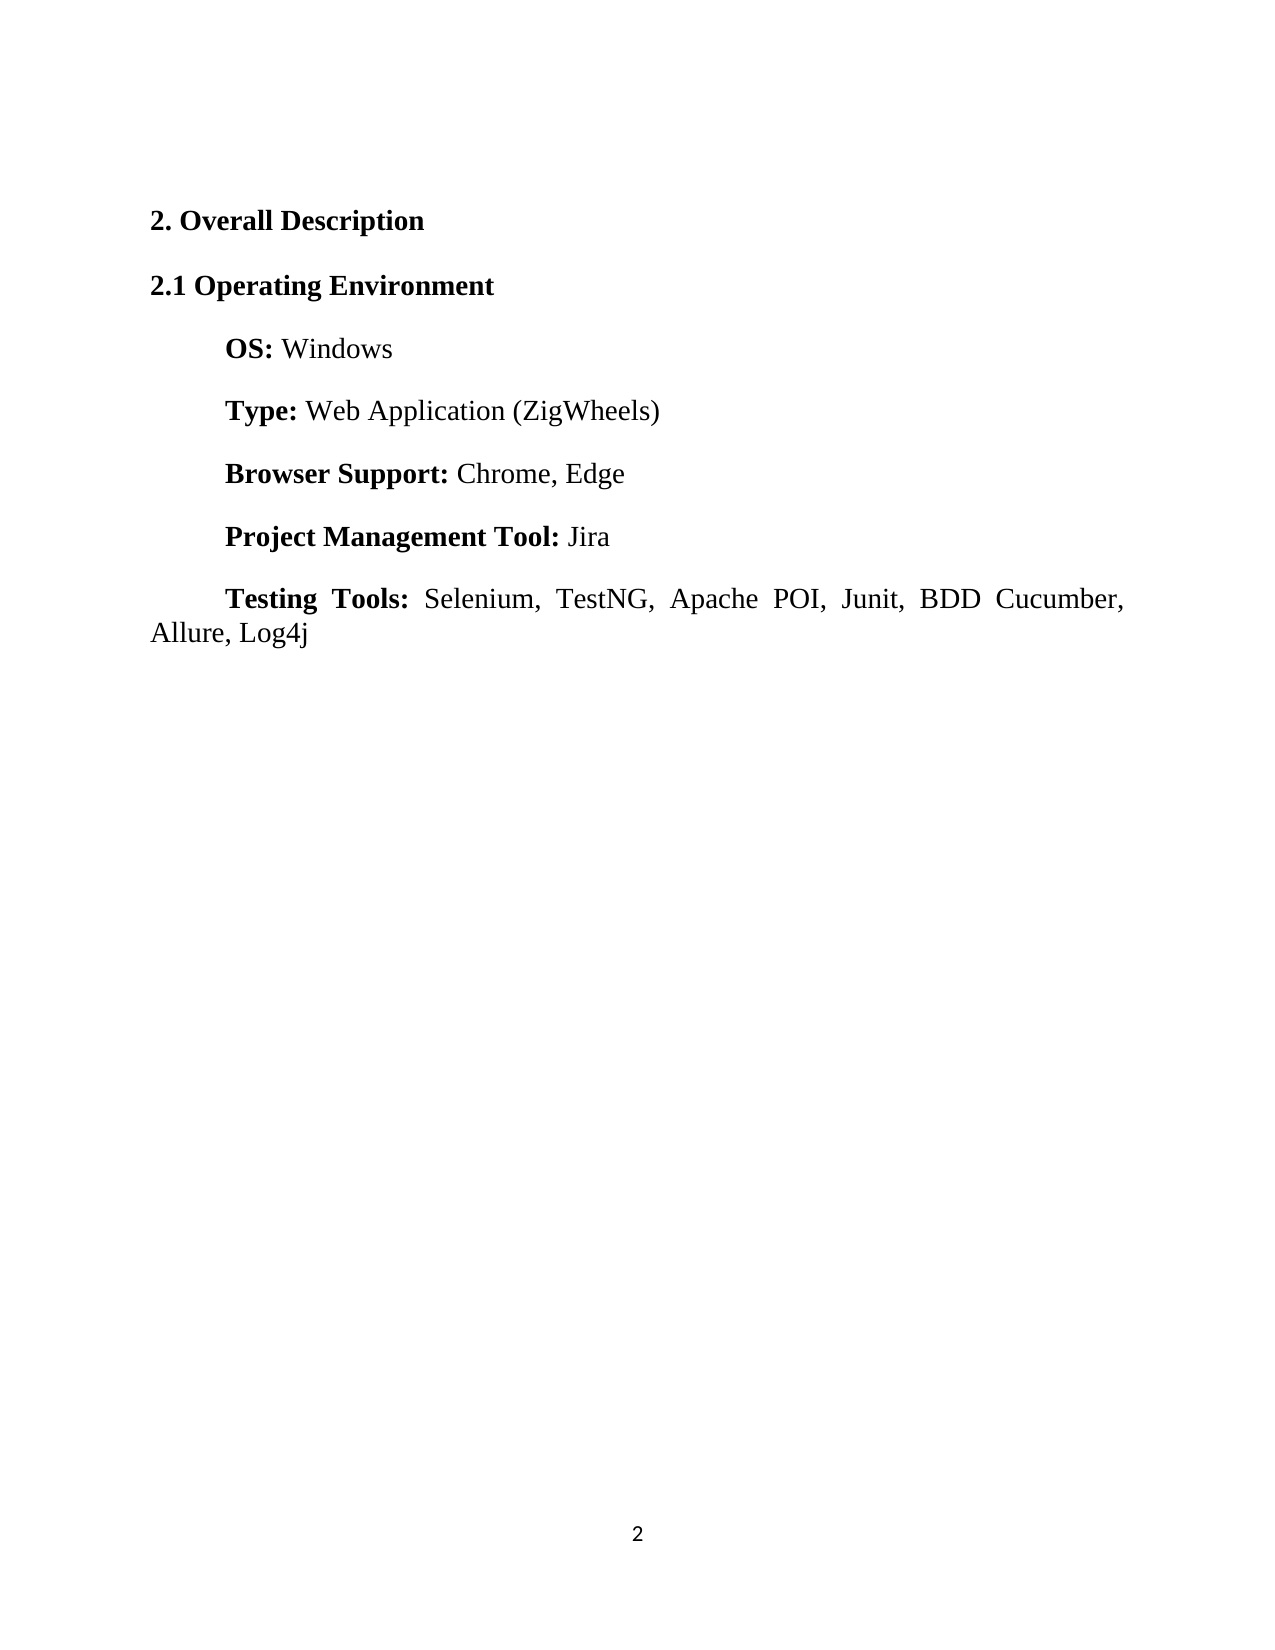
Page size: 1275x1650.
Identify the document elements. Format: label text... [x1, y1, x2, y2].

text Testing Tools: Selenium, TestNG, Apache POI, Junit, BDD Cucumber, Allure, Log4j [150, 582, 1125, 649]
text OS: Windows [150, 331, 1125, 364]
text 2. Overall Description [150, 203, 1125, 236]
text Type: Web Application (ZigWheels) [150, 393, 1125, 427]
text Project Management Tool: Jira [150, 519, 1125, 552]
text Browser Support: Chrome, Edge [150, 456, 1125, 490]
text 2.1 Operating Environment [150, 268, 1125, 302]
